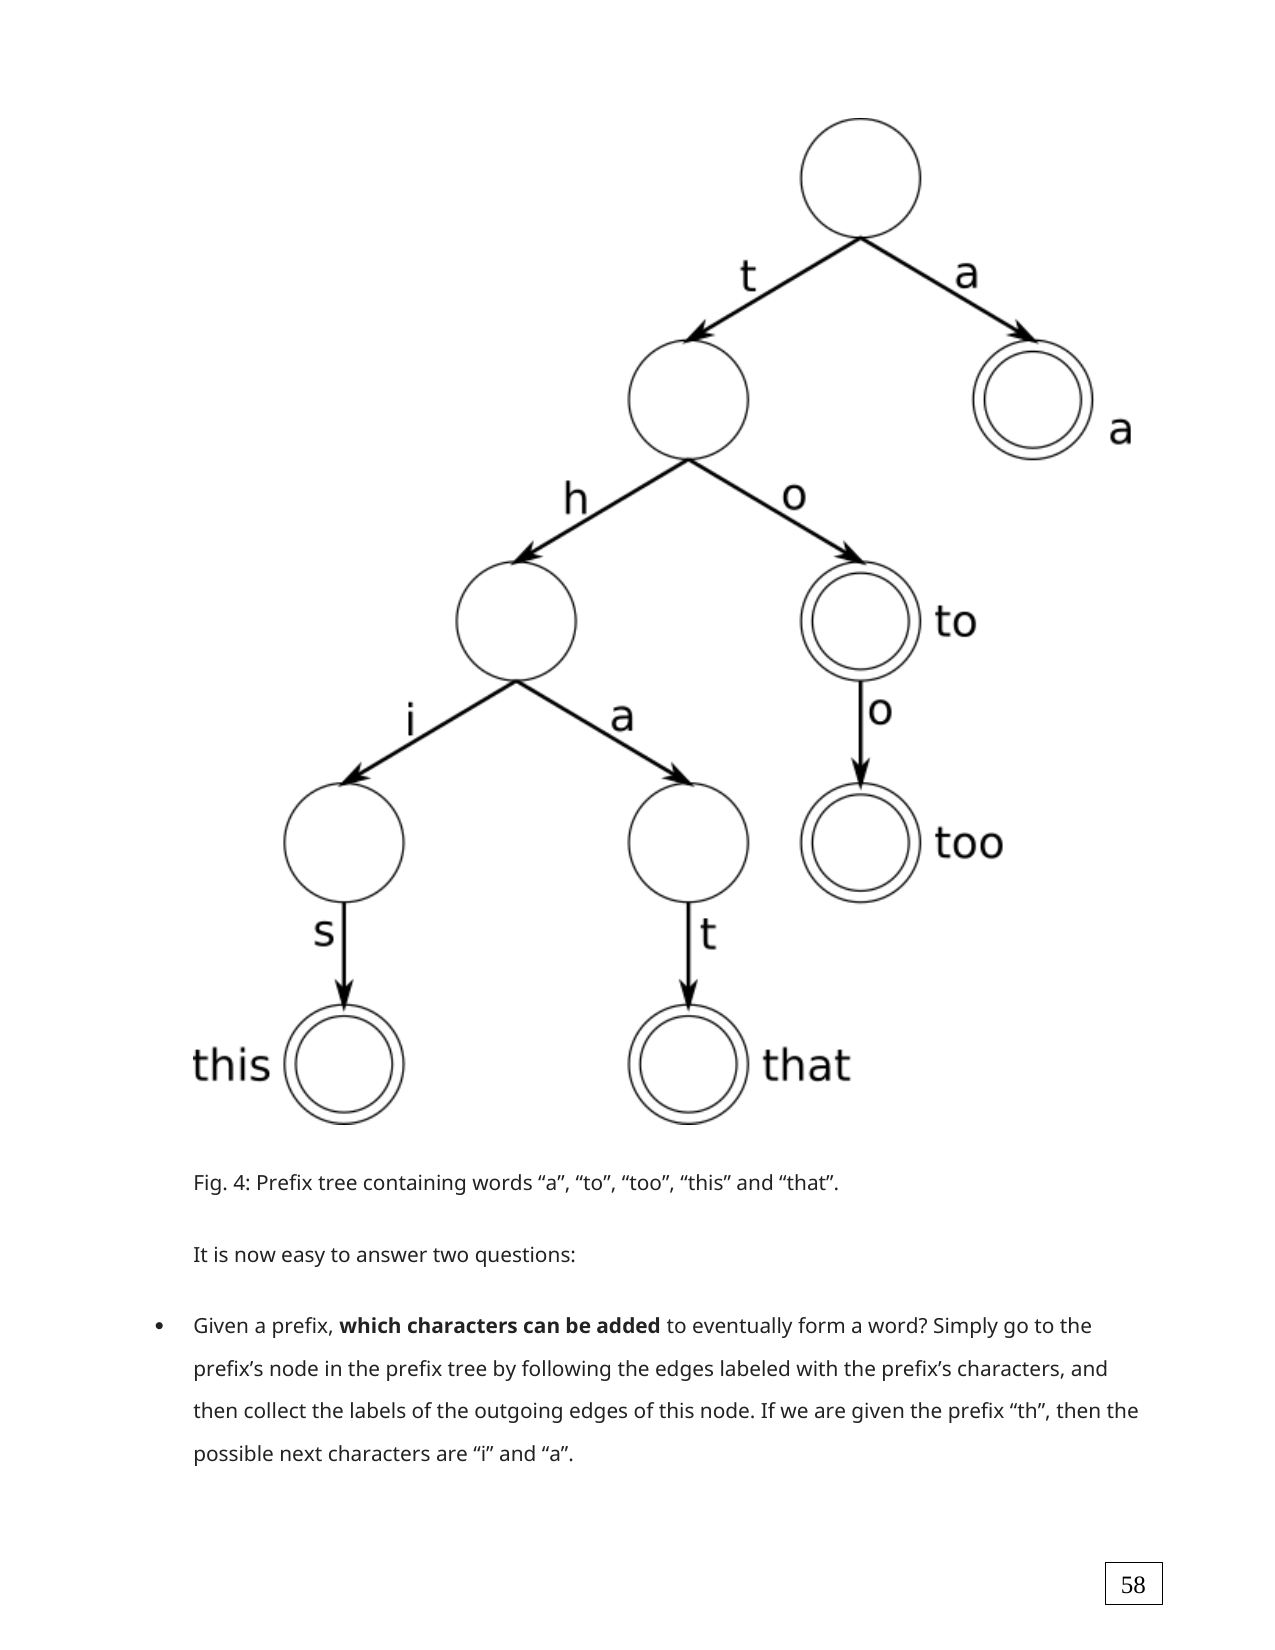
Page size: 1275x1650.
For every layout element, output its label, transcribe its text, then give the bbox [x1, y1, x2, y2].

text It is now easy to answer two questions: [118, 1240, 1157, 1268]
picture [193, 118, 1131, 1125]
list Given a prefix, which characters can be added to eventually form a word? Simply go to the prefix’s node in the prefix tree by following the edges labeled with the prefix’s characters, and then collect the labels of the outgoing edges of this node. If we are given the prefix “th”, then the possible next characters are “i” and “a”. [156, 1311, 1157, 1468]
text Fig. 4: Prefix tree containing words “a”, “to”, “too”, “this” and “that”. [118, 1168, 1157, 1196]
